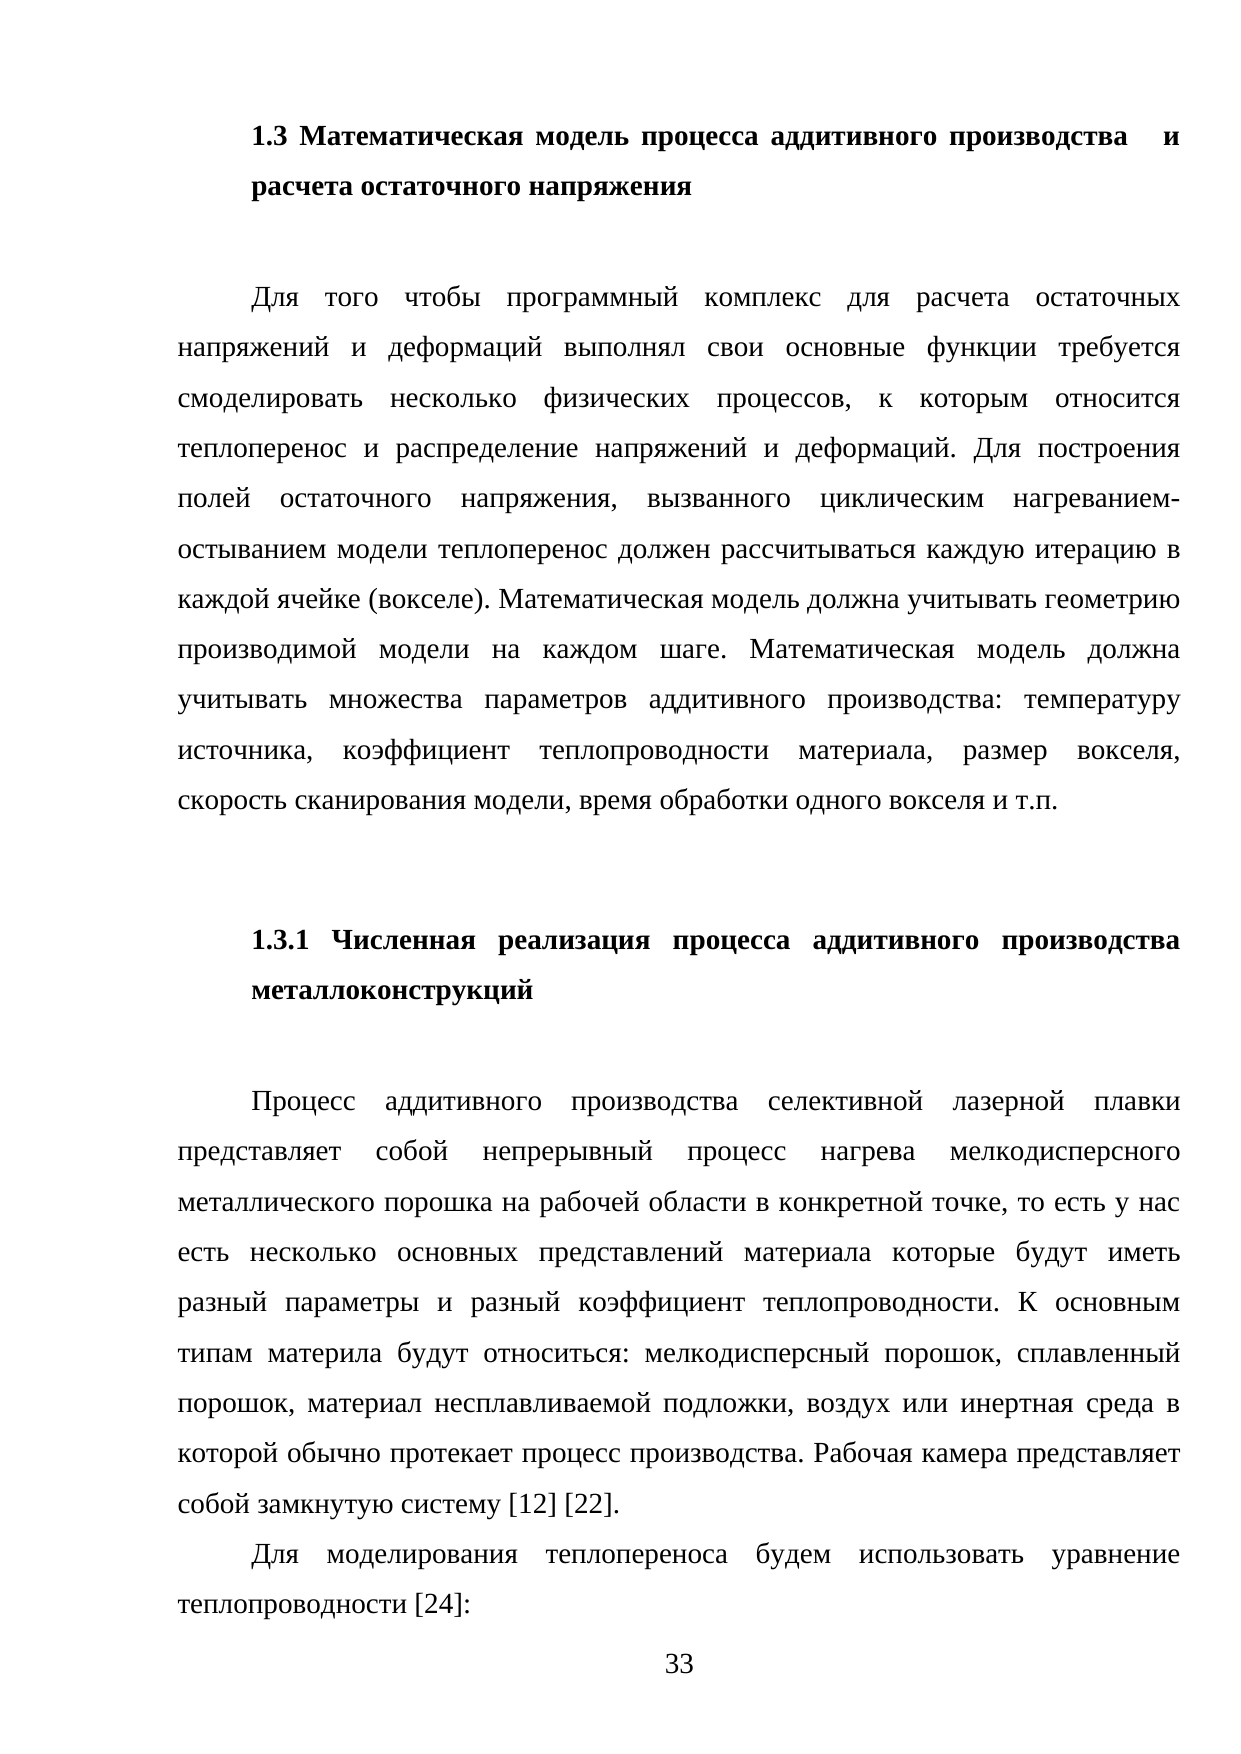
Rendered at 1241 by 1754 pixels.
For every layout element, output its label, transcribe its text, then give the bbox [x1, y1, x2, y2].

text Процесс аддитивного производства селективной лазерной плавки представляет собой непрерывный процесс нагрева мелкодисперсного металлического порошка на рабочей области в конкретной точке, то есть у нас есть несколько основных представлений материала которые будут иметь разный параметры и разный коэффициент теплопроводности. К основным типам материла будут относиться: мелкодисперсный порошок, сплавленный порошок, материал несплавливаемой подложки, воздух или инертная среда в которой обычно протекает процесс производства. Рабочая камера представляет собой замкнутую систему [12] [22]. [177, 1083, 1181, 1519]
subtitle 1.3 Математическая модель процесса аддитивного производства и расчета остаточного напряжения [251, 118, 1181, 202]
text Для того чтобы программный комплекс для расчета остаточных напряжений и деформаций выполнял свои основные функции требуется смоделировать несколько физических процессов, к которым относится теплоперенос и распределение напряжений и деформаций. Для построения полей остаточного напряжения, вызванного циклическим нагреванием-остыванием модели теплоперенос должен рассчитываться каждую итерацию в каждой ячейке (вокселе). Математическая модель должна учитывать геометрию производимой модели на каждом шаге. Математическая модель должна учитывать множества параметров аддитивного производства: температуру источника, коэффициент теплопроводности материала, размер вокселя, скорость сканирования модели, время обработки одного вокселя и т.п. [177, 279, 1181, 816]
text Для моделирования теплопереноса будем использовать уравнение теплопроводности [24]: [177, 1536, 1181, 1620]
subtitle 1.3.1 Численная реализация процесса аддитивного производства металлоконструкций [251, 922, 1181, 1006]
